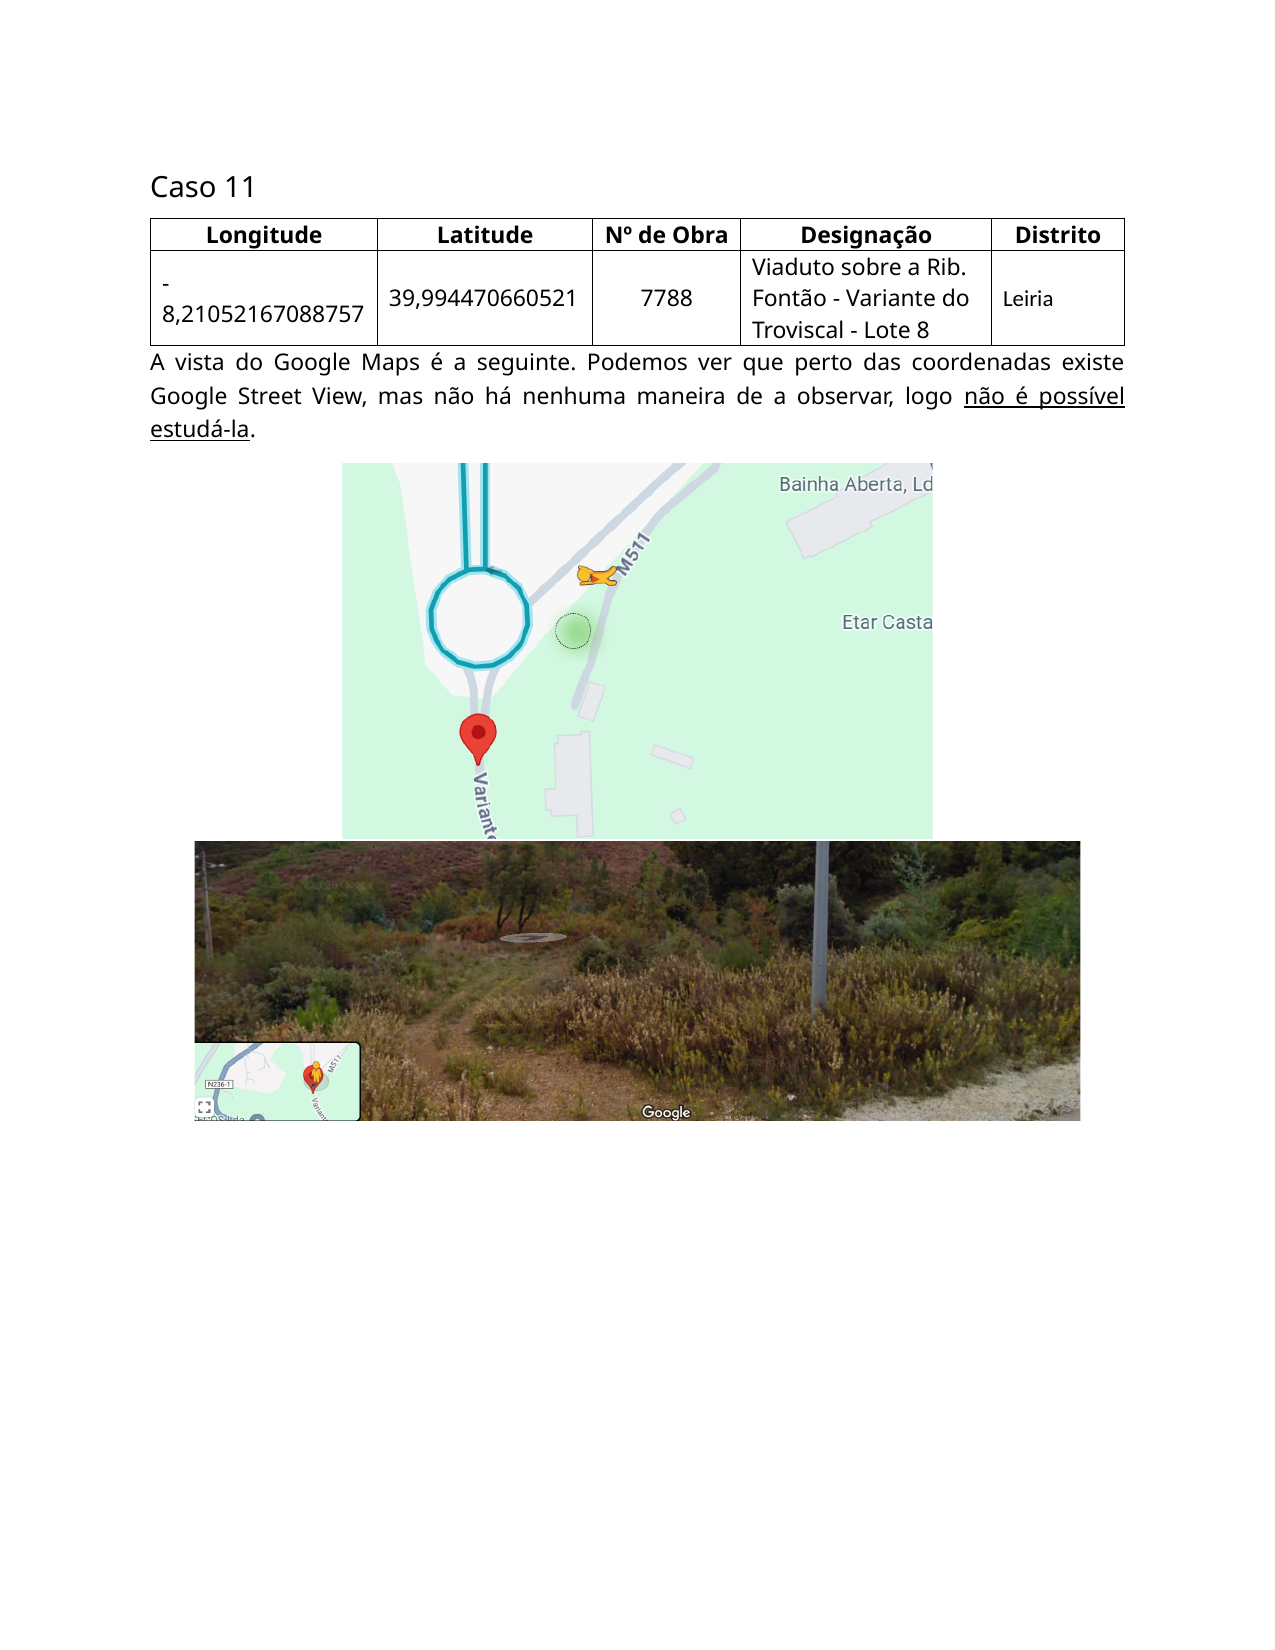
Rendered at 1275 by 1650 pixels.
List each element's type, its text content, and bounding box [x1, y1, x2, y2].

picture [194, 841, 1081, 1121]
table_header Latitude [378, 219, 592, 250]
picture [342, 463, 933, 839]
table_cell -8,21052167088757 [151, 251, 377, 345]
table_cell Leiria [992, 251, 1124, 345]
table_header Longitude [151, 219, 377, 250]
table_header Designação [741, 219, 991, 250]
table_cell 7788 [593, 251, 740, 345]
subtitle Caso 11 [150, 167, 1125, 206]
table_cell Viaduto sobre a Rib. Fontão - Variante do Troviscal - Lote 8 [741, 251, 991, 345]
table_header Distrito [992, 219, 1124, 250]
table_header Nº de Obra [593, 219, 740, 250]
table_cell 39,994470660521 [378, 251, 592, 345]
text A vista do Google Maps é a seguinte. Podemos ver que perto das coordenadas existe Google Street View, mas não há nenhuma maneira de a observar, logo não é possível estudá-la. [150, 346, 1125, 445]
